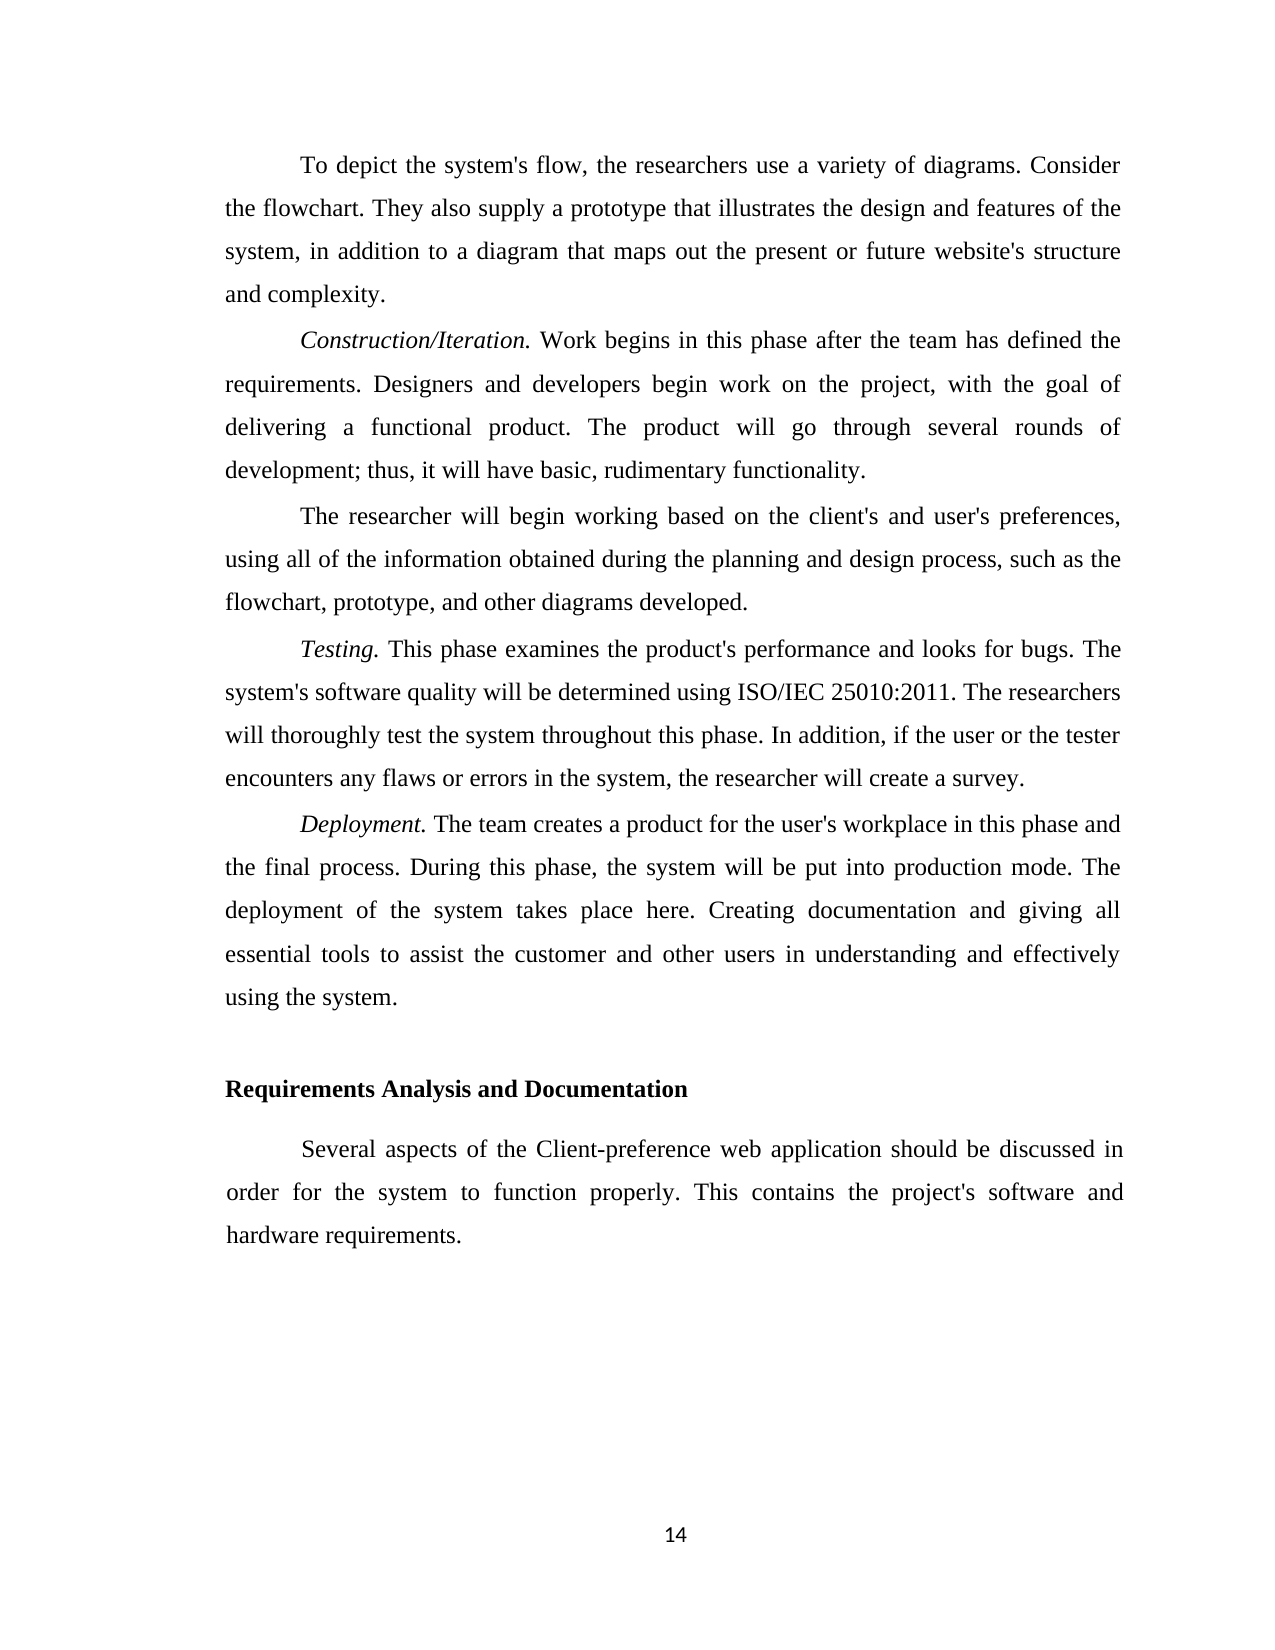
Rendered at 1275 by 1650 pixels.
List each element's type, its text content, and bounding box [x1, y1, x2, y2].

text Construction/Iteration. Work begins in this phase after the team has defined the requirements. Designers and developers begin work on the project, with the goal of delivering a functional product. The product will go through several rounds of development; thus, it will have basic, rudimentary functionality. [225, 326, 1122, 484]
text Deployment. The team creates a product for the user's workplace in this phase and the final process. During this phase, the system will be put into production mode. The deployment of the system takes place here. Creating documentation and giving all essential tools to assist the customer and other users in understanding and effectively using the system. [225, 809, 1122, 1011]
text Testing. This phase examines the product's performance and looks for bugs. The system's software quality will be determined using ISO/IEC 25010:2011. The researchers will thoroughly test the system throughout this phase. In addition, if the user or the tester encounters any flaws or errors in the system, the researcher will create a survey. [225, 634, 1122, 792]
text To depict the system's flow, the researchers use a variety of diagrams. Consider the flowchart. They also supply a prototype that illustrates the design and features of the system, in addition to a diagram that maps out the present or future website's structure and complexity. [225, 150, 1122, 308]
text The researcher will begin working based on the client's and user's preferences, using all of the information obtained during the planning and design process, such as the flowchart, prototype, and other diagrams developed. [225, 501, 1122, 616]
text Several aspects of the Client-preference web application should be discussed in order for the system to function properly. This contains the project's software and hardware requirements. [226, 1134, 1125, 1249]
text Requirements Analysis and Documentation [225, 1074, 1125, 1103]
